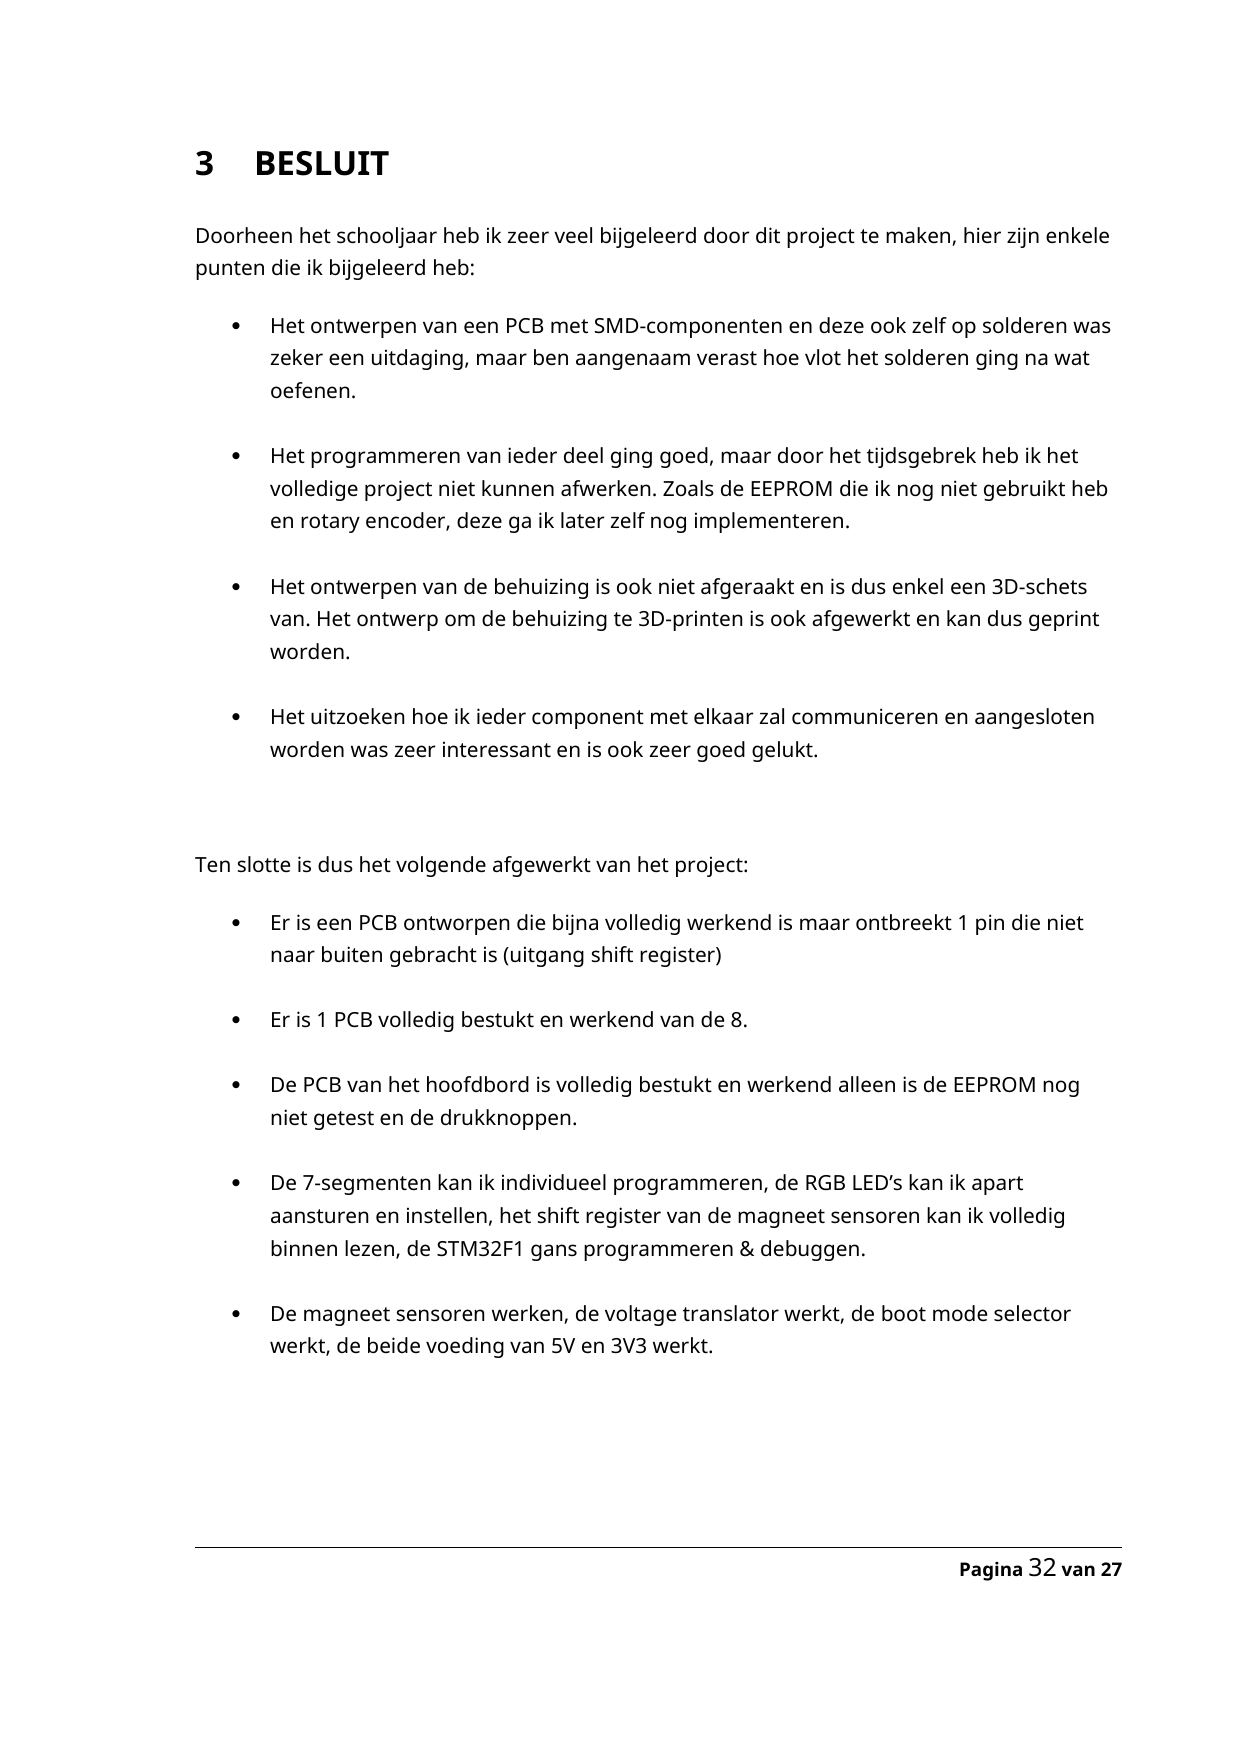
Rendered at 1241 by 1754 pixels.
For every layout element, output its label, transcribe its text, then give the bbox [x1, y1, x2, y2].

list Het ontwerpen van een PCB met SMD-componenten en deze ook zelf op solderen was zeker een uitdaging, maar ben aangenaam verast hoe vlot het solderen ging na wat oefenen. [232, 311, 1122, 404]
list Er is 1 PCB volledig bestukt en werkend van de 8. [232, 1005, 1122, 1034]
list De PCB van het hoofdbord is volledig bestukt en werkend alleen is de EEPROM nog niet getest en de drukknoppen. [232, 1071, 1122, 1132]
text Doorheen het schooljaar heb ik zeer veel bijgeleerd door dit project te maken, hier zijn enkele punten die ik bijgeleerd heb: [195, 221, 1122, 282]
list Het programmeren van ieder deel ging goed, maar door het tijdsgebrek heb ik het volledige project niet kunnen afwerken. Zoals de EEPROM die ik nog niet gebruikt heb en rotary encoder, deze ga ik later zelf nog implementeren. [232, 441, 1122, 535]
list Het uitzoeken hoe ik ieder component met elkaar zal communiceren en aangesloten worden was zeer interessant en is ook zeer goed gelukt. [232, 702, 1122, 763]
list Er is een PCB ontworpen die bijna volledig werkend is maar ontbreekt 1 pin die niet naar buiten gebracht is (uitgang shift register) [232, 908, 1122, 969]
text Ten slotte is dus het volgende afgewerkt van het project: [195, 850, 1122, 878]
list De 7-segmenten kan ik individueel programmeren, de RGB LED’s kan ik apart aansturen en instellen, het shift register van de magneet sensoren kan ik volledig binnen lezen, de STM32F1 gans programmeren & debuggen. [232, 1168, 1122, 1262]
list De magneet sensoren werken, de voltage translator werkt, de boot mode selector werkt, de beide voeding van 5V en 3V3 werkt. [232, 1299, 1122, 1360]
list Het ontwerpen van de behuizing is ook niet afgeraakt en is dus enkel een 3D-schets van. Het ontwerp om de behuizing te 3D-printen is ook afgewerkt en kan dus geprint worden. [232, 572, 1122, 665]
subtitle BESLUIT [195, 140, 1122, 186]
